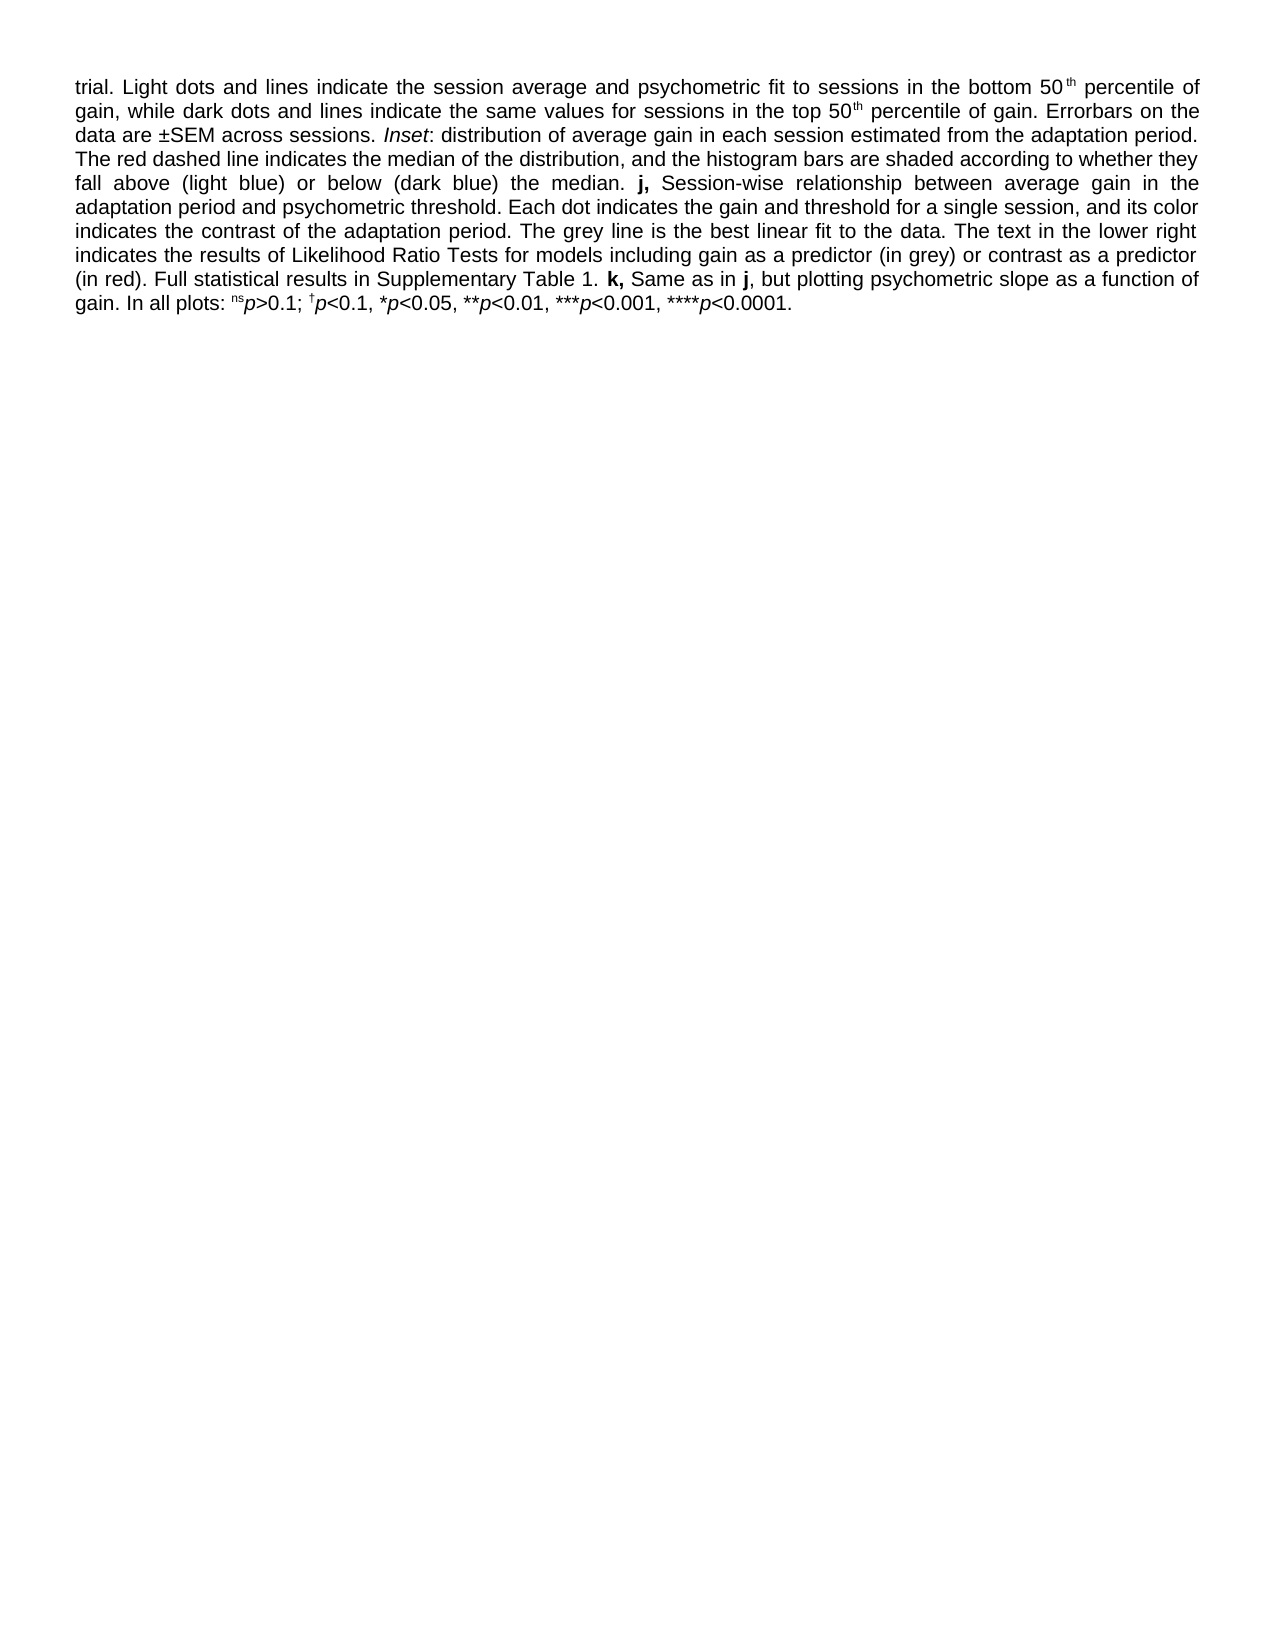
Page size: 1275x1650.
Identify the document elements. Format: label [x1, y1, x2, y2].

text [75, 75, 1200, 314]
